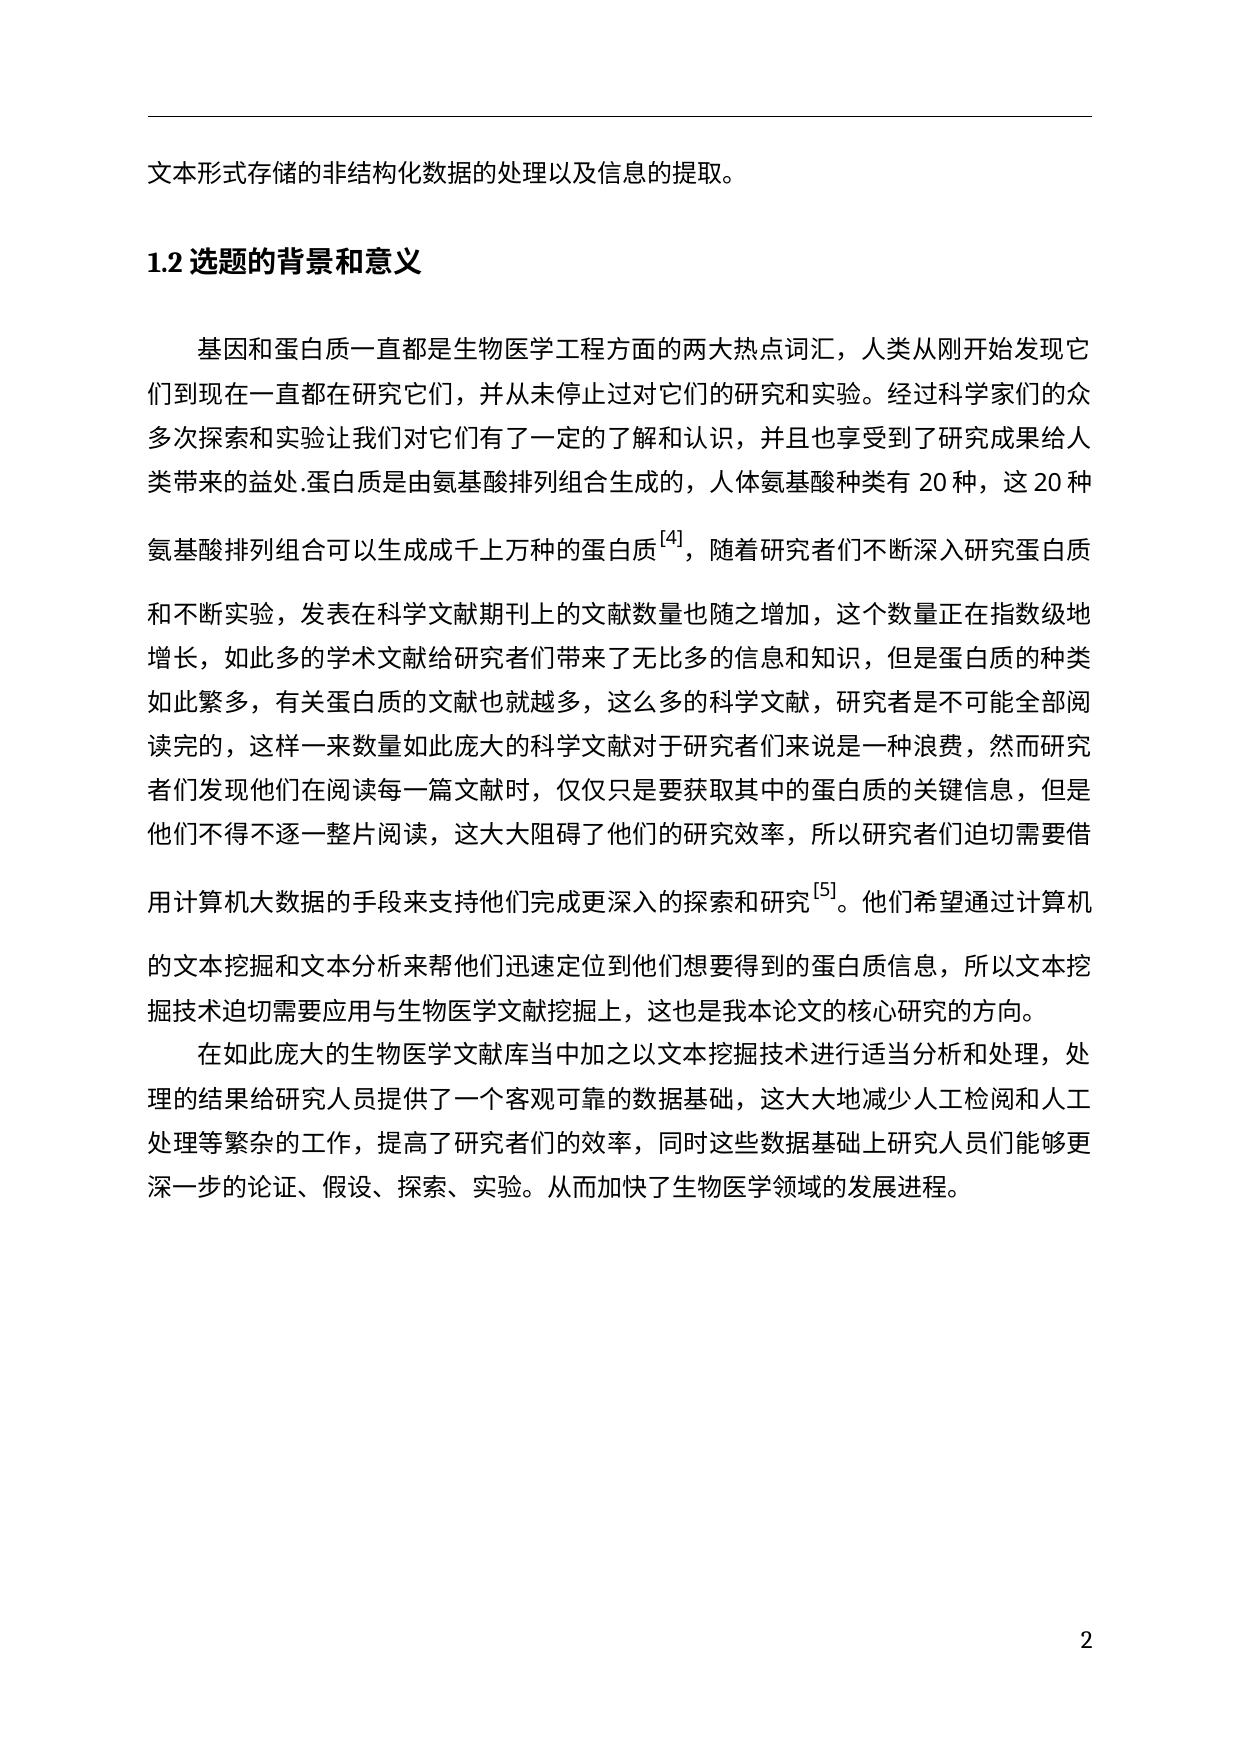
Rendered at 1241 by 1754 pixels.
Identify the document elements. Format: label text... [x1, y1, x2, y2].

text 基因和蛋白质一直都是生物医学工程方面的两大热点词汇，人类从刚开始发现它们到现在一直都在研究它们，并从未停止过对它们的研究和实验。经过科学家们的众多次探索和实验让我们对它们有了一定的了解和认识，并且也享受到了研究成果给人类带来的益处.蛋白质是由氨基酸排列组合生成的，人体氨基酸种类有20种，这20种氨基酸排列组合可以生成成千上万种的蛋白质[4]，随着研究者们不断深入研究蛋白质和不断实验，发表在科学文献期刊上的文献数量也随之增加，这个数量正在指数级地增长，如此多的学术文献给研究者们带来了无比多的信息和知识，但是蛋白质的种类如此繁多，有关蛋白质的文献也就越多，这么多的科学文献，研究者是不可能全部阅读完的，这样一来数量如此庞大的科学文献对于研究者们来说是一种浪费，然而研究者们发现他们在阅读每一篇文献时，仅仅只是要获取其中的蛋白质的关键信息，但是他们不得不逐一整片阅读，这大大阻碍了他们的研究效率，所以研究者们迫切需要借用计算机大数据的手段来支持他们完成更深入的探索和研究[5]。他们希望通过计算机的文本挖掘和文本分析来帮他们迅速定位到他们想要得到的蛋白质信息，所以文本挖掘技术迫切需要应用与生物医学文献挖掘上，这也是我本论文的核心研究的方向。 [148, 326, 1092, 1031]
text 在如此庞大的生物医学文献库当中加之以文本挖掘技术进行适当分析和处理，处理的结果给研究人员提供了一个客观可靠的数据基础，这大大地减少人工检阅和人工处理等繁杂的工作，提高了研究者们的效率，同时这些数据基础上研究人员们能够更深一步的论证、假设、探索、实验。从而加快了生物医学领域的发展进程。 [148, 1031, 1092, 1207]
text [148, 150, 1092, 194]
subtitle 1.2 选题的背景和意义 [148, 238, 1092, 282]
